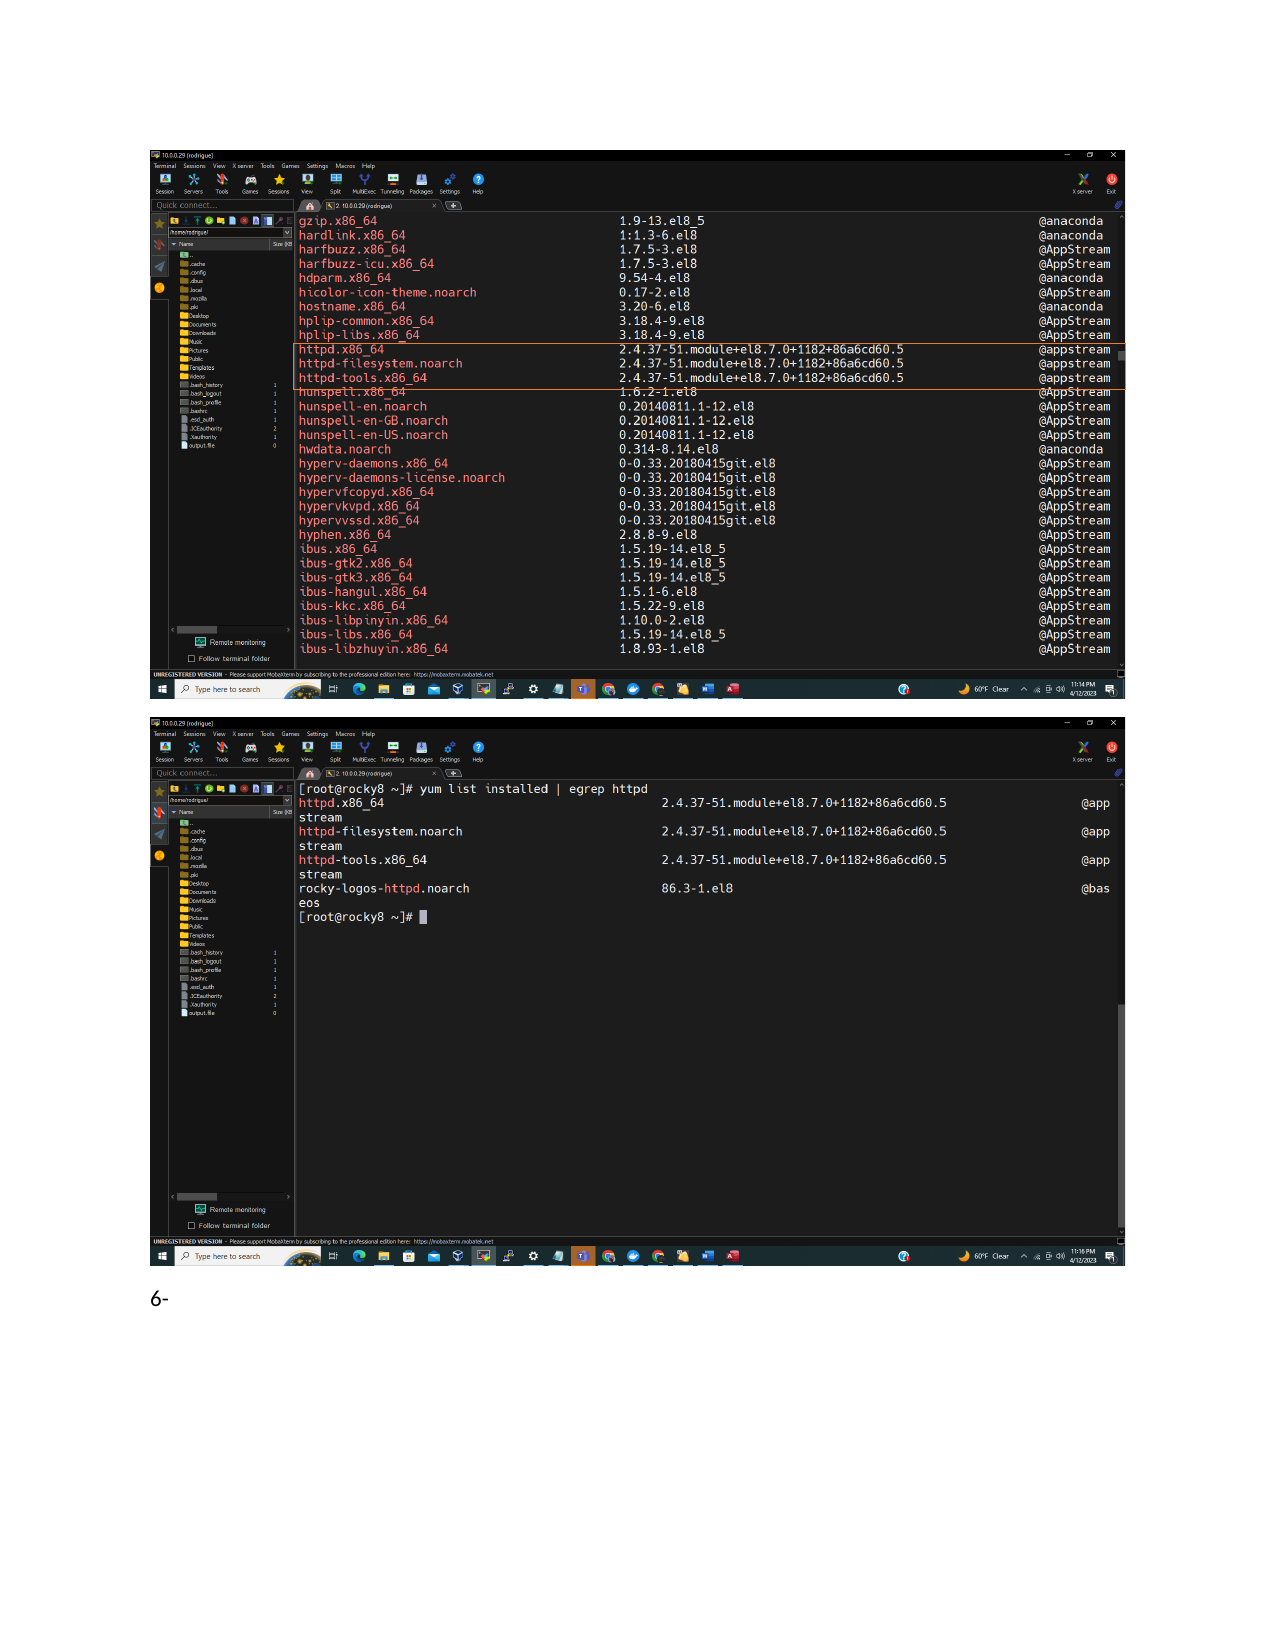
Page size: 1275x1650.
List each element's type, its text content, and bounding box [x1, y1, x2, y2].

text 6- [150, 1284, 1125, 1313]
picture [150, 717, 1125, 1266]
picture [150, 150, 1125, 699]
picture [294, 344, 1125, 389]
